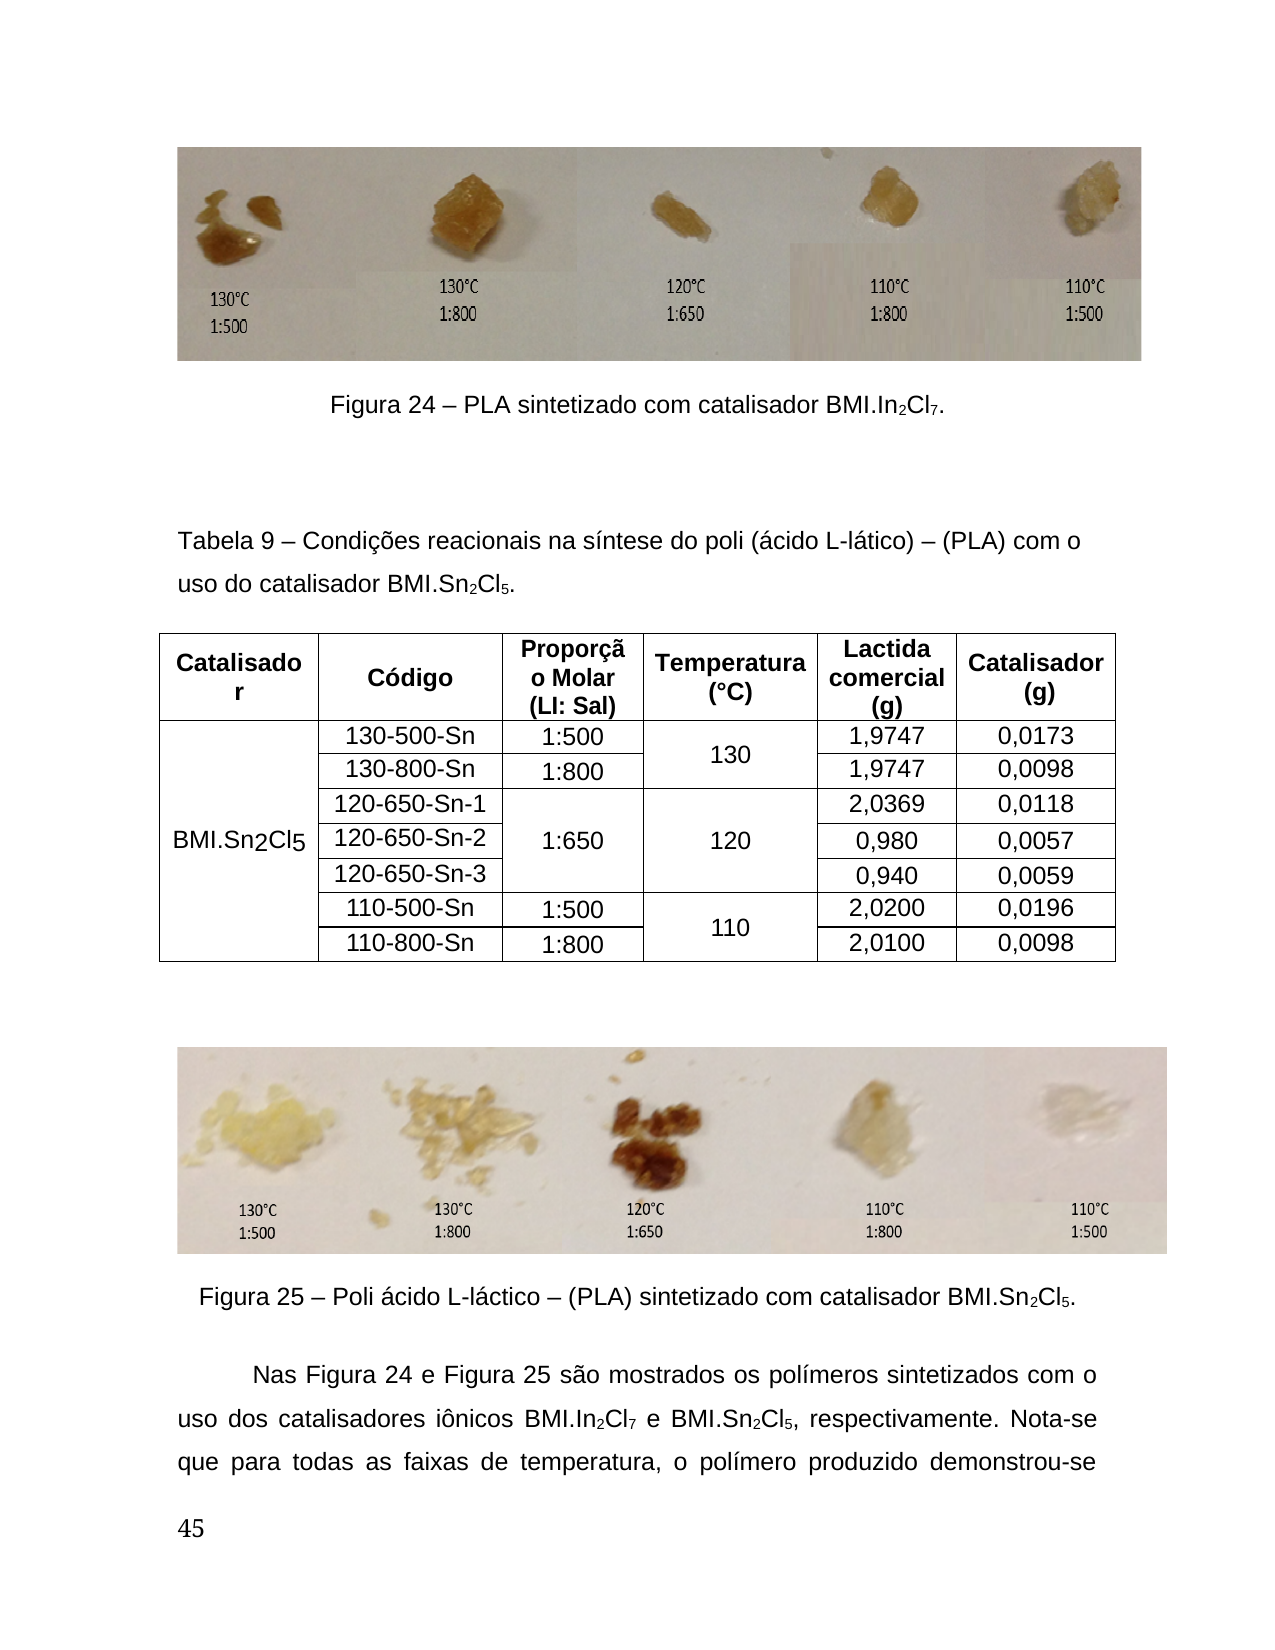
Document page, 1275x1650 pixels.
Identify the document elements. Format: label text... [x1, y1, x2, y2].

table_cell 110 [644, 893, 817, 961]
text Figura 25 – Poli ácido L-láctico – (PLA) sintetizado com catalisador BMI.Sn2Cl5. [177, 1282, 1098, 1311]
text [177, 1361, 1098, 1476]
table_cell BMI.Sn2Cl5 [160, 721, 318, 961]
table_cell 0,0098 [957, 754, 1115, 788]
table_cell 110-500-Sn [319, 893, 502, 926]
table_cell 2,0369 [818, 789, 956, 822]
picture [177, 147, 1142, 361]
table_cell 130 [644, 721, 817, 788]
text Figura 24 – PLA sintetizado com catalisador BMI.In2Cl7. [177, 390, 1098, 418]
table_cell 1,9747 [818, 754, 956, 788]
table_cell 1:500 [503, 893, 643, 926]
picture [177, 1047, 1167, 1254]
table_cell 110-800-Sn [319, 928, 502, 961]
table_cell 1:800 [503, 754, 643, 788]
text Tabela 9 – Condições reacionais na síntese do poli (ácido L-lático) – (PLA) com o uso do catalisador BMI.Sn2Cl5. [177, 526, 1098, 597]
table_header Proporção Molar (LI: Sal) [503, 634, 643, 720]
table_cell 0,0059 [957, 859, 1115, 892]
table_header Temperatura (°C) [644, 634, 817, 720]
table_cell 0,0098 [957, 928, 1115, 961]
table_cell 0,0118 [957, 789, 1115, 822]
table_cell 2,0100 [818, 928, 956, 961]
table_cell 1:800 [503, 928, 643, 961]
table_cell 0,0057 [957, 824, 1115, 858]
table_cell 120 [644, 789, 817, 892]
table_cell 0,980 [818, 824, 956, 858]
table_cell 0,940 [818, 859, 956, 892]
table_cell 130-500-Sn [319, 721, 502, 752]
table_cell 1:650 [503, 789, 643, 892]
table_header Lactida comercial (g) [818, 634, 956, 720]
table_cell 120-650-Sn-2 [319, 824, 502, 858]
table_cell 1:500 [503, 721, 643, 752]
table_header Catalisador (g) [957, 634, 1115, 720]
table_cell 120-650-Sn-3 [319, 859, 502, 892]
table_cell 120-650-Sn-1 [319, 789, 502, 822]
table_header Catalisador [160, 634, 318, 720]
table_cell 2,0200 [818, 893, 956, 926]
table_cell 1,9747 [818, 721, 956, 752]
table_header Código [319, 634, 502, 720]
table_cell 0,0173 [957, 721, 1115, 752]
table_cell 0,0196 [957, 893, 1115, 926]
table_cell 130-800-Sn [319, 754, 502, 788]
